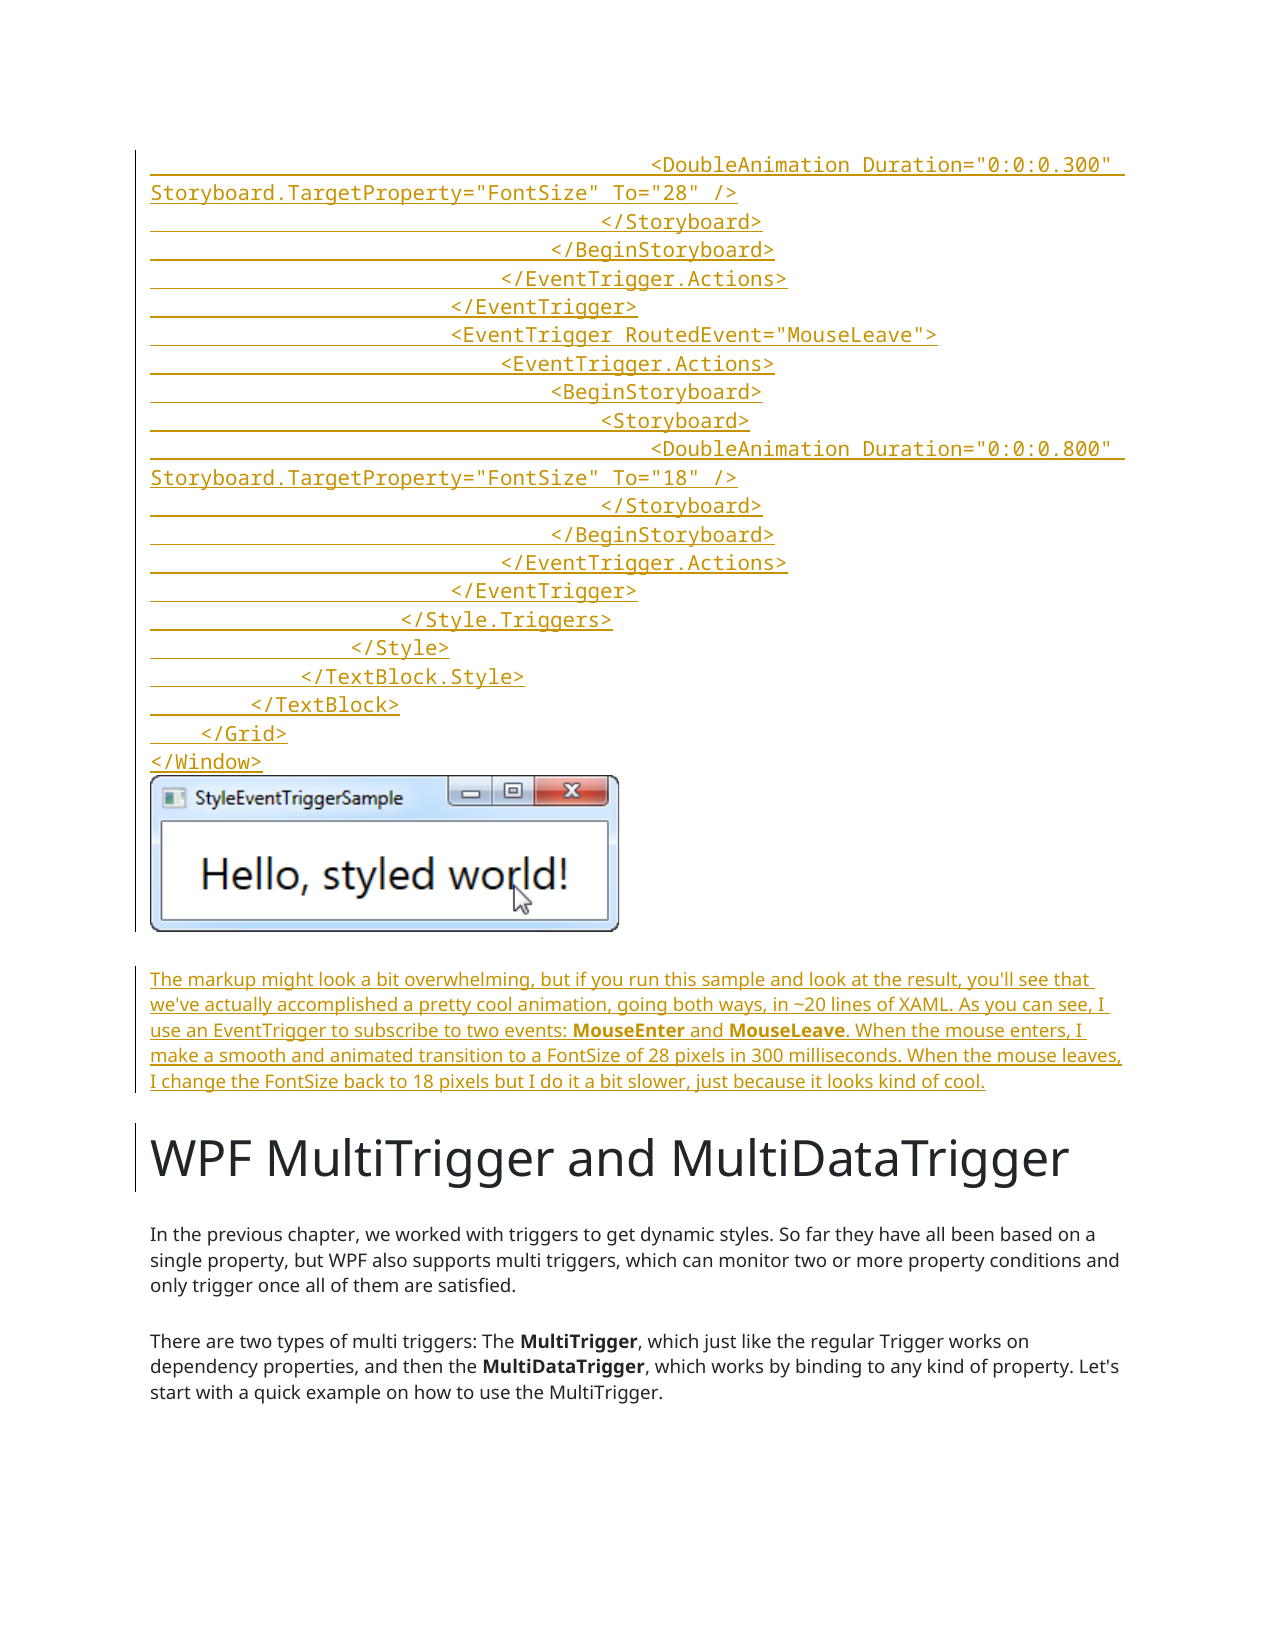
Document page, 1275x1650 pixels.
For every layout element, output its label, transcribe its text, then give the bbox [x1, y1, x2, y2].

text In the previous chapter, we worked with triggers to get dynamic styles. So far they have all been based on a single property, but WPF also supports multi triggers, which can monitor two or more property conditions and only trigger once all of them are satisfied. [150, 1222, 1125, 1298]
subtitle WPF MultiTrigger and MultiDataTrigger [150, 1123, 1125, 1192]
picture [150, 775, 620, 932]
text There are two types of multi triggers: The MultiTrigger, which just like the regular Trigger works on dependency properties, and then the MultiDataTrigger, which works by binding to any kind of property. Let's start with a quick example on how to use the MultiTrigger. [150, 1328, 1125, 1405]
